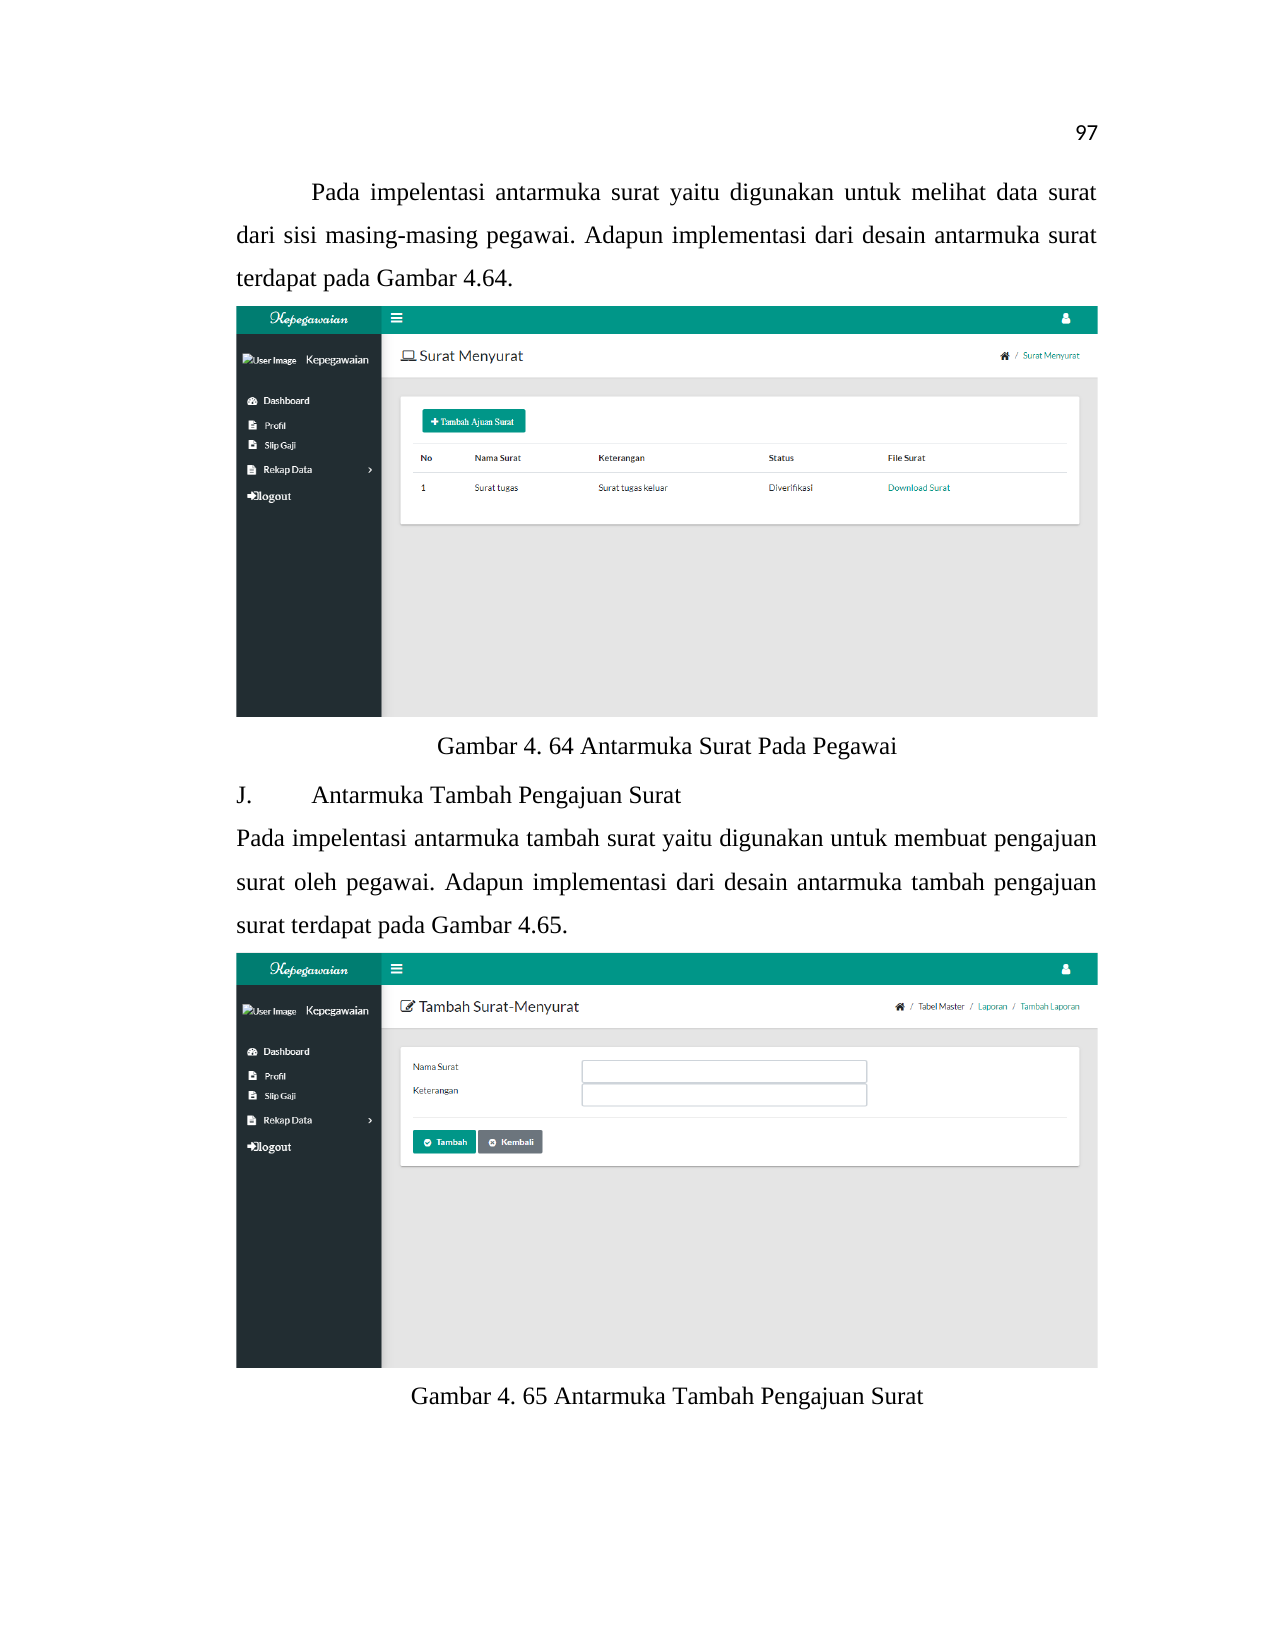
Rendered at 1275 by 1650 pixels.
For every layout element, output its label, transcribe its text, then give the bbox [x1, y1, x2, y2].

picture [236, 952, 1098, 1368]
text Pada impelentasi antarmuka surat yaitu digunakan untuk melihat data surat dari sisi masing-masing pegawai. Adapun implementasi dari desain antarmuka surat terdapat pada Gambar 4.64. [236, 177, 1098, 292]
picture [236, 306, 1098, 717]
list Antarmuka Tambah Pengajuan Surat [236, 780, 1098, 809]
text Pada impelentasi antarmuka tambah surat yaitu digunakan untuk membuat pengajuan surat oleh pegawai. Adapun implementasi dari desain antarmuka tambah pengajuan surat terdapat pada Gambar 4.65. [236, 823, 1098, 938]
